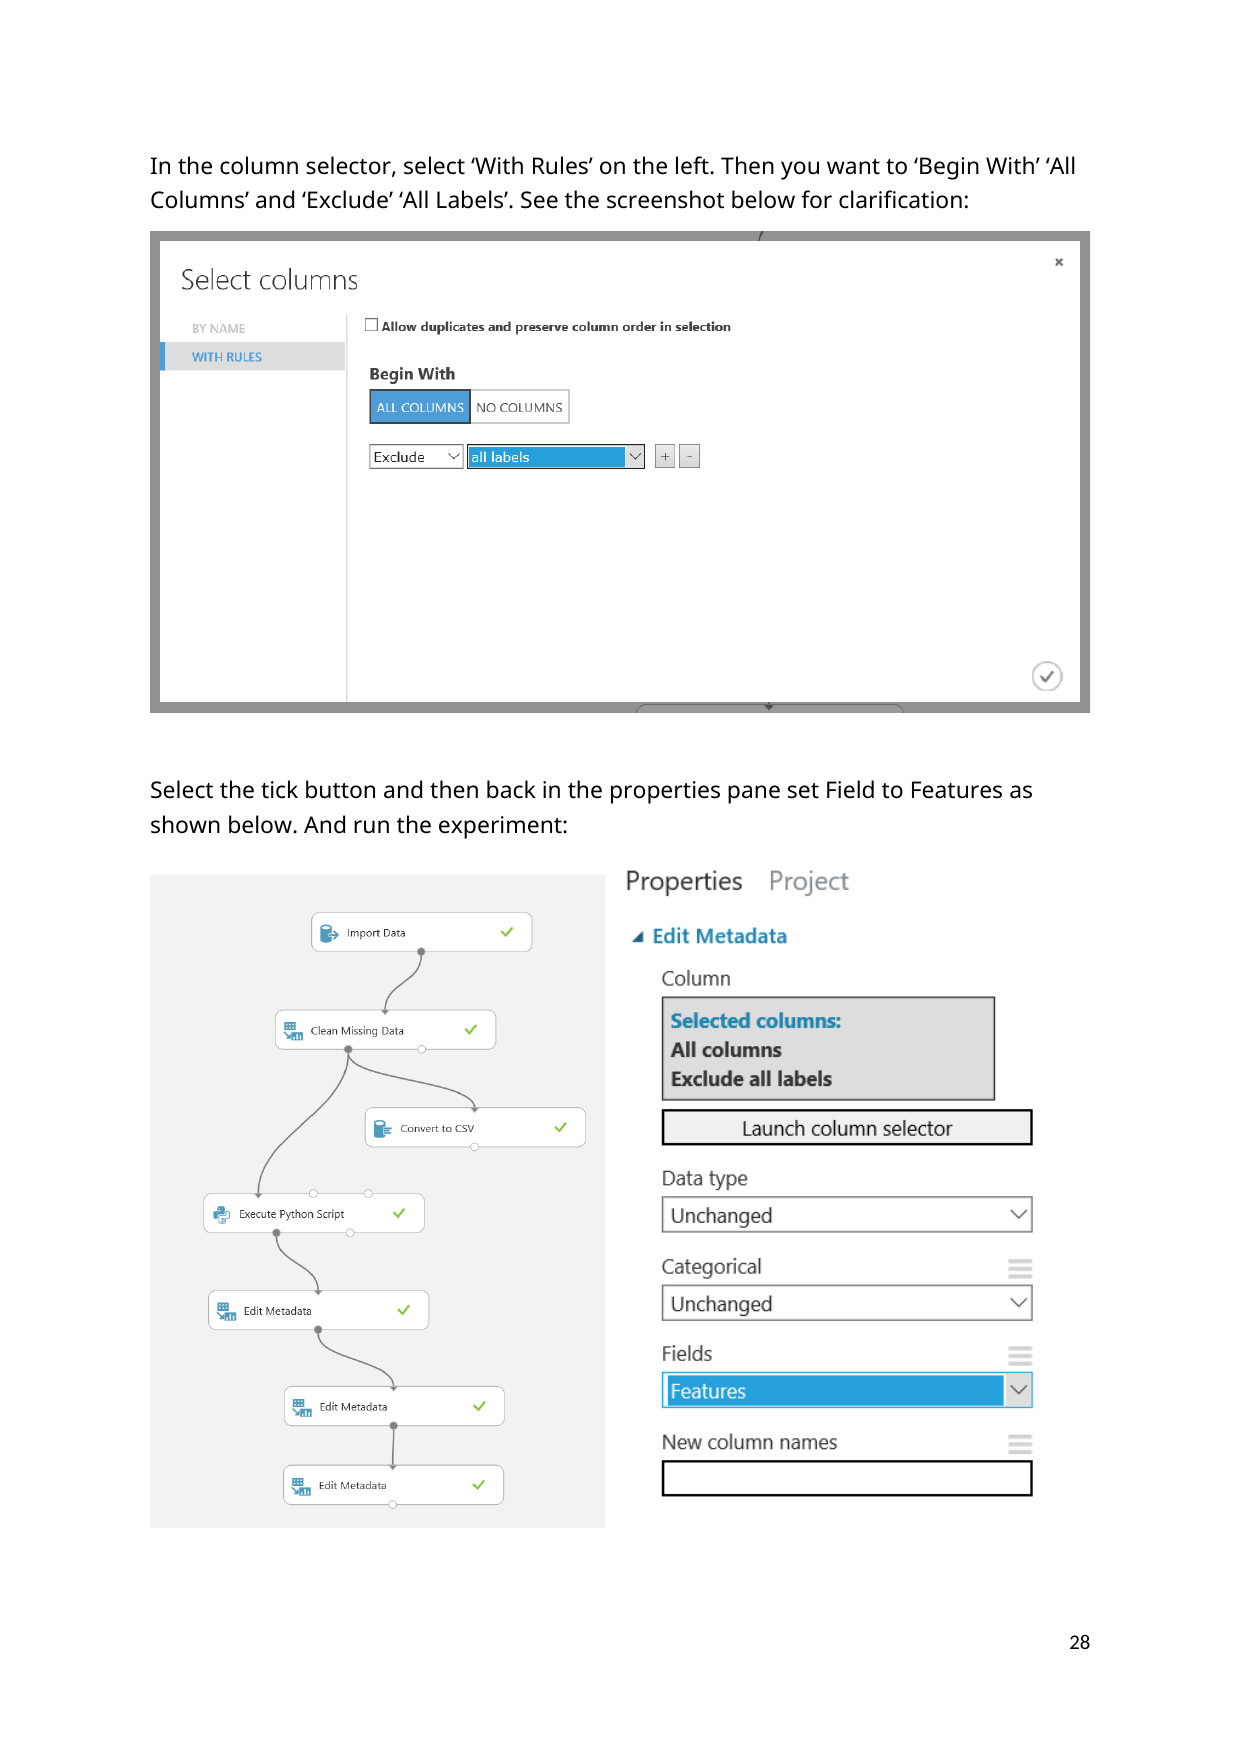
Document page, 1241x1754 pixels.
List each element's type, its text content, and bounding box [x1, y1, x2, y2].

text Select the tick button and then back in the properties pane set Field to Features as shown below. And run the experiment: [150, 774, 1090, 840]
picture [150, 231, 1091, 713]
text In the column selector, select ‘With Rules’ on the left. Then you want to ‘Begin With’ ‘All Columns’ and ‘Exclude’ ‘All Labels’. See the screenshot below for clarification: [150, 150, 1090, 216]
picture [150, 855, 1068, 1528]
